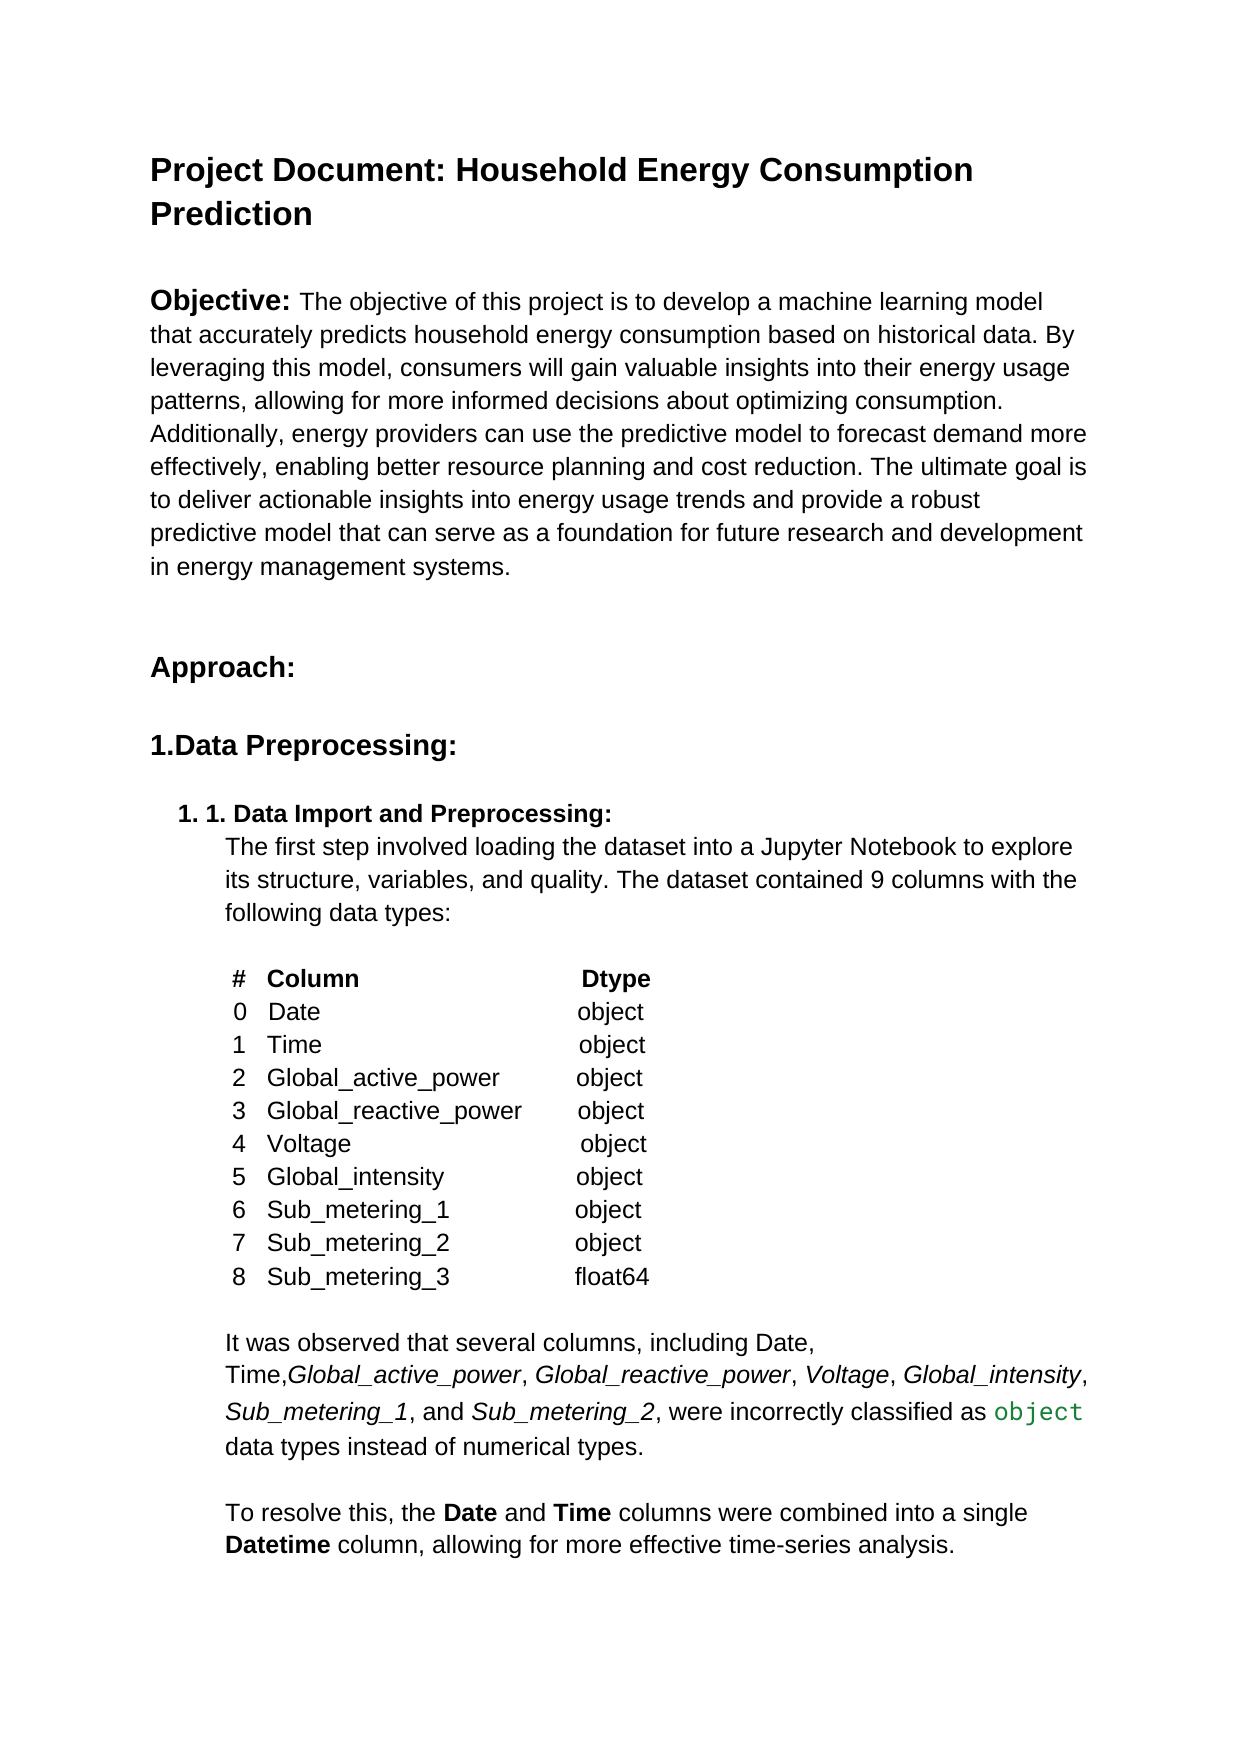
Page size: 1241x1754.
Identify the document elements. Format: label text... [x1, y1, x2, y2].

text 5 Global_intensity object [225, 1162, 1090, 1191]
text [225, 1497, 1090, 1559]
text Project Document: Household Energy Consumption Prediction [150, 150, 1090, 233]
text 2 Global_active_power object [225, 1063, 1090, 1092]
text 6 Sub_metering_1 object [225, 1195, 1090, 1224]
text 7 Sub_metering_2 object [225, 1228, 1090, 1257]
text 1.Data Preprocessing: [150, 728, 1090, 761]
text It was observed that several columns, including Date, Time,Global_active_power, Global_reactive_power, Voltage, Global_intensity, Sub_metering_1, and Sub_metering_2, were incorrectly classified as object data types instead of numerical types. [225, 1327, 1090, 1460]
text 0 Date object [150, 997, 1090, 1026]
text 4 Voltage object [225, 1129, 1090, 1158]
text Objective: The objective of this project is to develop a machine learning model that accurately predicts household energy consumption based on historical data. By leveraging this model, consumers will gain valuable insights into their energy usage patterns, allowing for more informed decisions about optimizing consumption. Additionally, energy providers can use the predictive model to forecast demand more effectively, enabling better resource planning and cost reduction. The ultimate goal is to deliver actionable insights into energy usage trends and provide a robust predictive model that can serve as a foundation for future research and development in energy management systems. [150, 282, 1090, 580]
text # Column Dtype [225, 964, 1090, 993]
text Approach: [150, 651, 1090, 684]
text 1 Time object [225, 1030, 1090, 1059]
text The first step involved loading the dataset into a Jupyter Notebook to explore its structure, variables, and quality. The dataset contained 9 columns with the following data types: [225, 832, 1090, 927]
text 1. 1. Data Import and Preprocessing: [150, 799, 1090, 828]
text 3 Global_reactive_power object [225, 1096, 1090, 1125]
text 8 Sub_metering_3 float64 [225, 1261, 1090, 1290]
